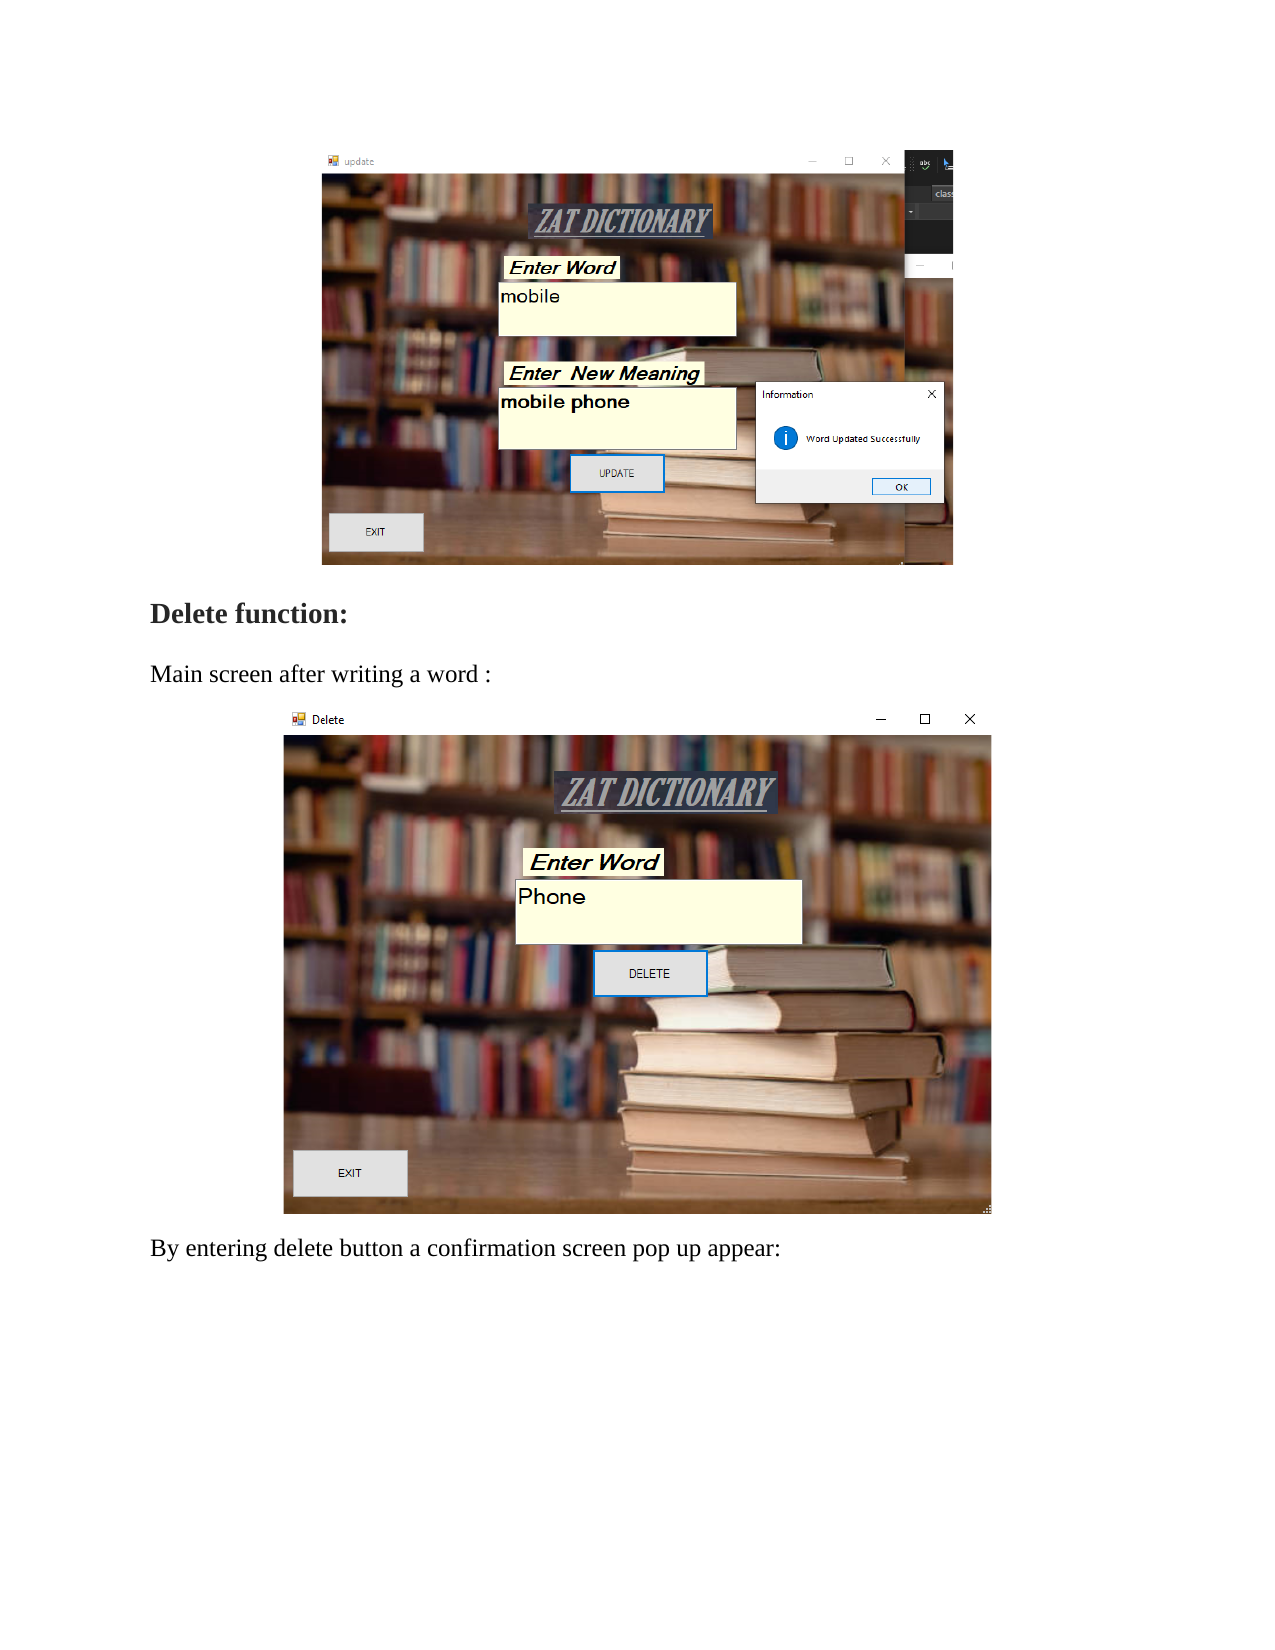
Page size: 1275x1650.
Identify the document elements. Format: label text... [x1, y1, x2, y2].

text By entering delete button a confirmation screen pop up appear: [150, 1233, 1125, 1262]
text Main screen after writing a word : [150, 659, 1125, 688]
subtitle Delete function: [150, 596, 1125, 630]
picture [321, 150, 954, 565]
picture [283, 706, 992, 1214]
